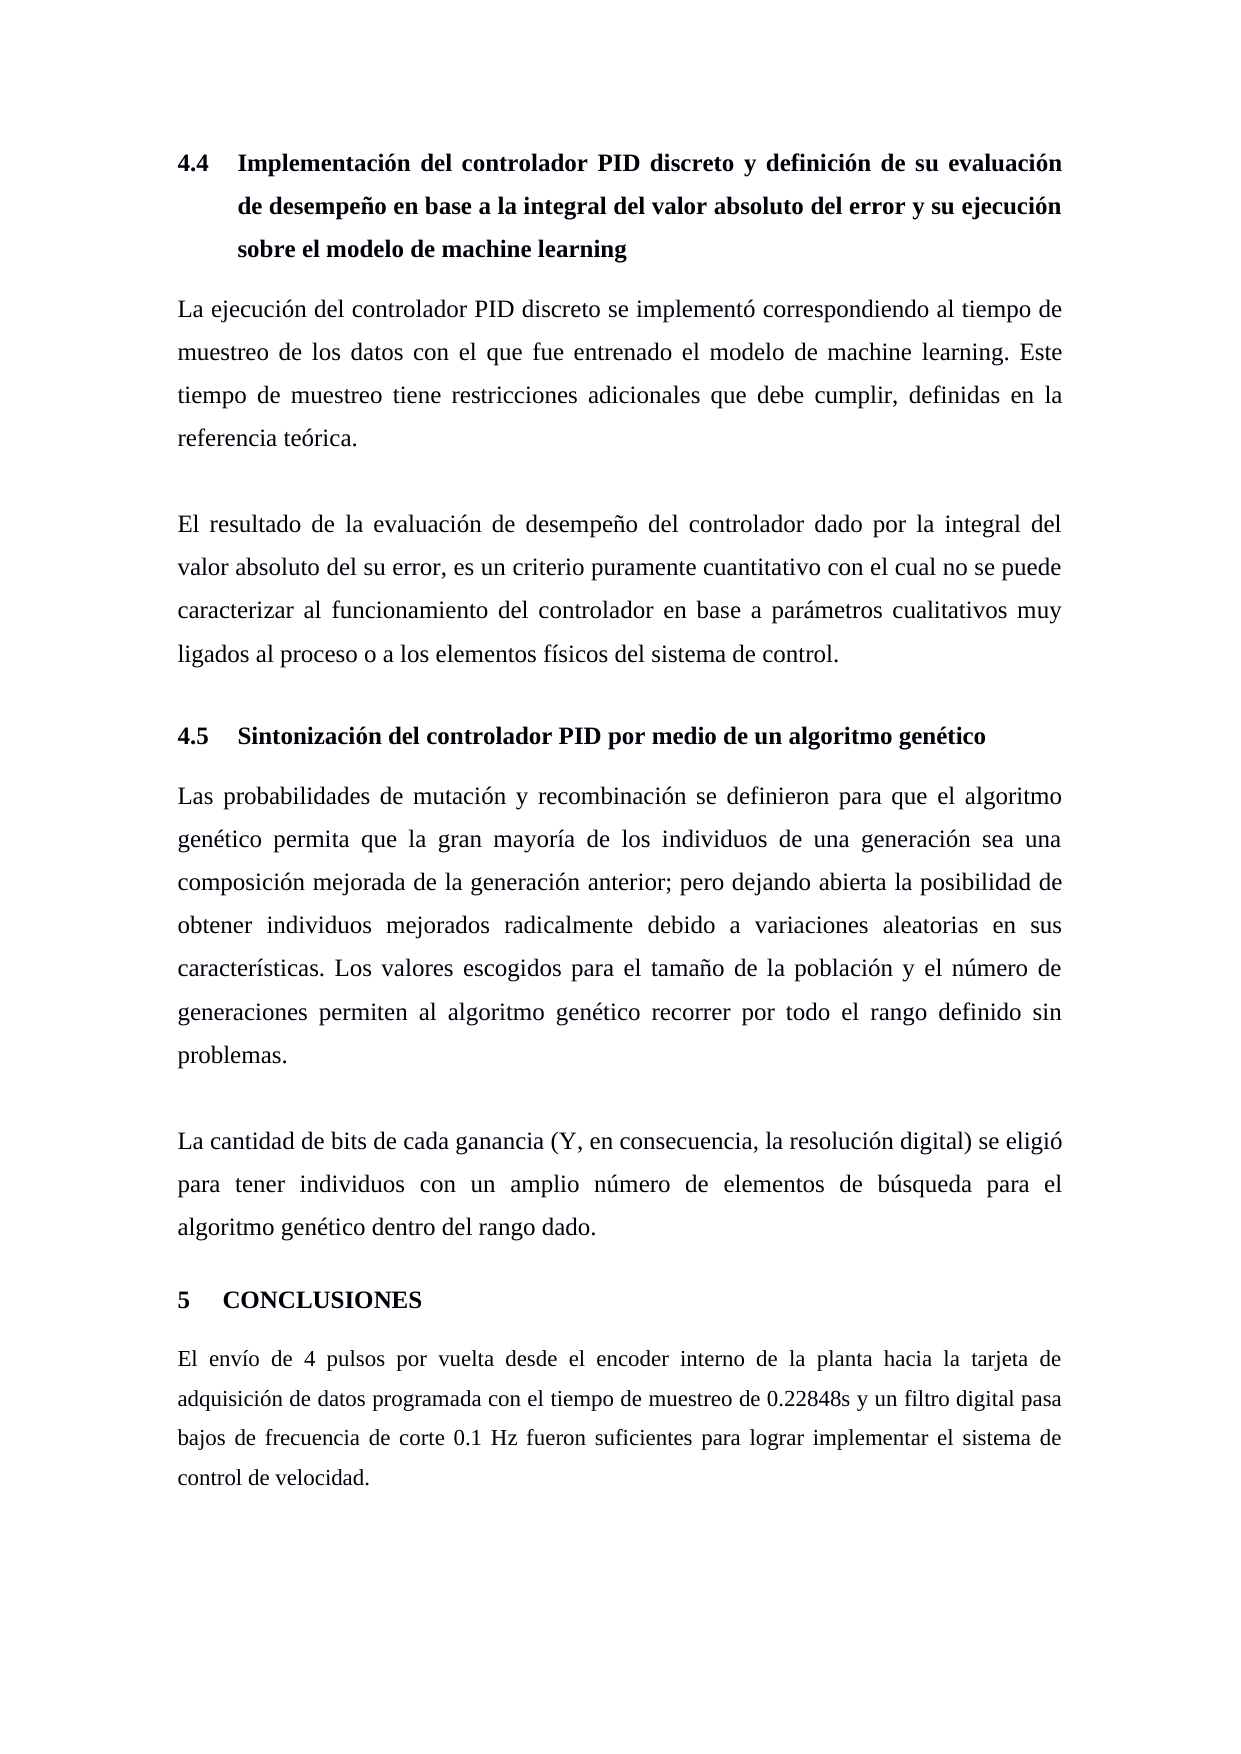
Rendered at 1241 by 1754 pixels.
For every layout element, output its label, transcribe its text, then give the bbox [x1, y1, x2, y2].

subtitle Sintonización del controlador PID por medio de un algoritmo genético [177, 721, 1063, 750]
text La cantidad de bits de cada ganancia (Y, en consecuencia, la resolución digital) se eligió para tener individuos con un amplio número de elementos de búsqueda para el algoritmo genético dentro del rango dado. [177, 1126, 1063, 1241]
subtitle Implementación del controlador PID discreto y definición de su evaluación de desempeño en base a la integral del valor absoluto del error y su ejecución sobre el modelo de machine learning [177, 148, 1063, 263]
text Las probabilidades de mutación y recombinación se definieron para que el algoritmo genético permita que la gran mayoría de los individuos de una generación sea una composición mejorada de la generación anterior; pero dejando abierta la posibilidad de obtener individuos mejorados radicalmente debido a variaciones aleatorias en sus características. Los valores escogidos para el tamaño de la población y el número de generaciones permiten al algoritmo genético recorrer por todo el rango definido sin problemas. [177, 781, 1063, 1068]
text El resultado de la evaluación de desempeño del controlador dado por la integral del valor absoluto del su error, es un criterio puramente cuantitativo con el cual no se puede caracterizar al funcionamiento del controlador en base a parámetros cualitativos muy ligados al proceso o a los elementos físicos del sistema de control. [177, 509, 1063, 667]
text El envío de 4 pulsos por vuelta desde el encoder interno de la planta hacia la tarjeta de adquisición de datos programada con el tiempo de muestreo de 0.22848s y un filtro digital pasa bajos de frecuencia de corte 0.1 Hz fueron suficientes para lograr implementar el sistema de control de velocidad. [177, 1345, 1063, 1490]
text La ejecución del controlador PID discreto se implementó correspondiendo al tiempo de muestreo de los datos con el que fue entrenado el modelo de machine learning. Este tiempo de muestreo tiene restricciones adicionales que debe cumplir, definidas en la referencia teórica. [177, 294, 1063, 452]
subtitle CONCLUSIONES [177, 1286, 1063, 1314]
